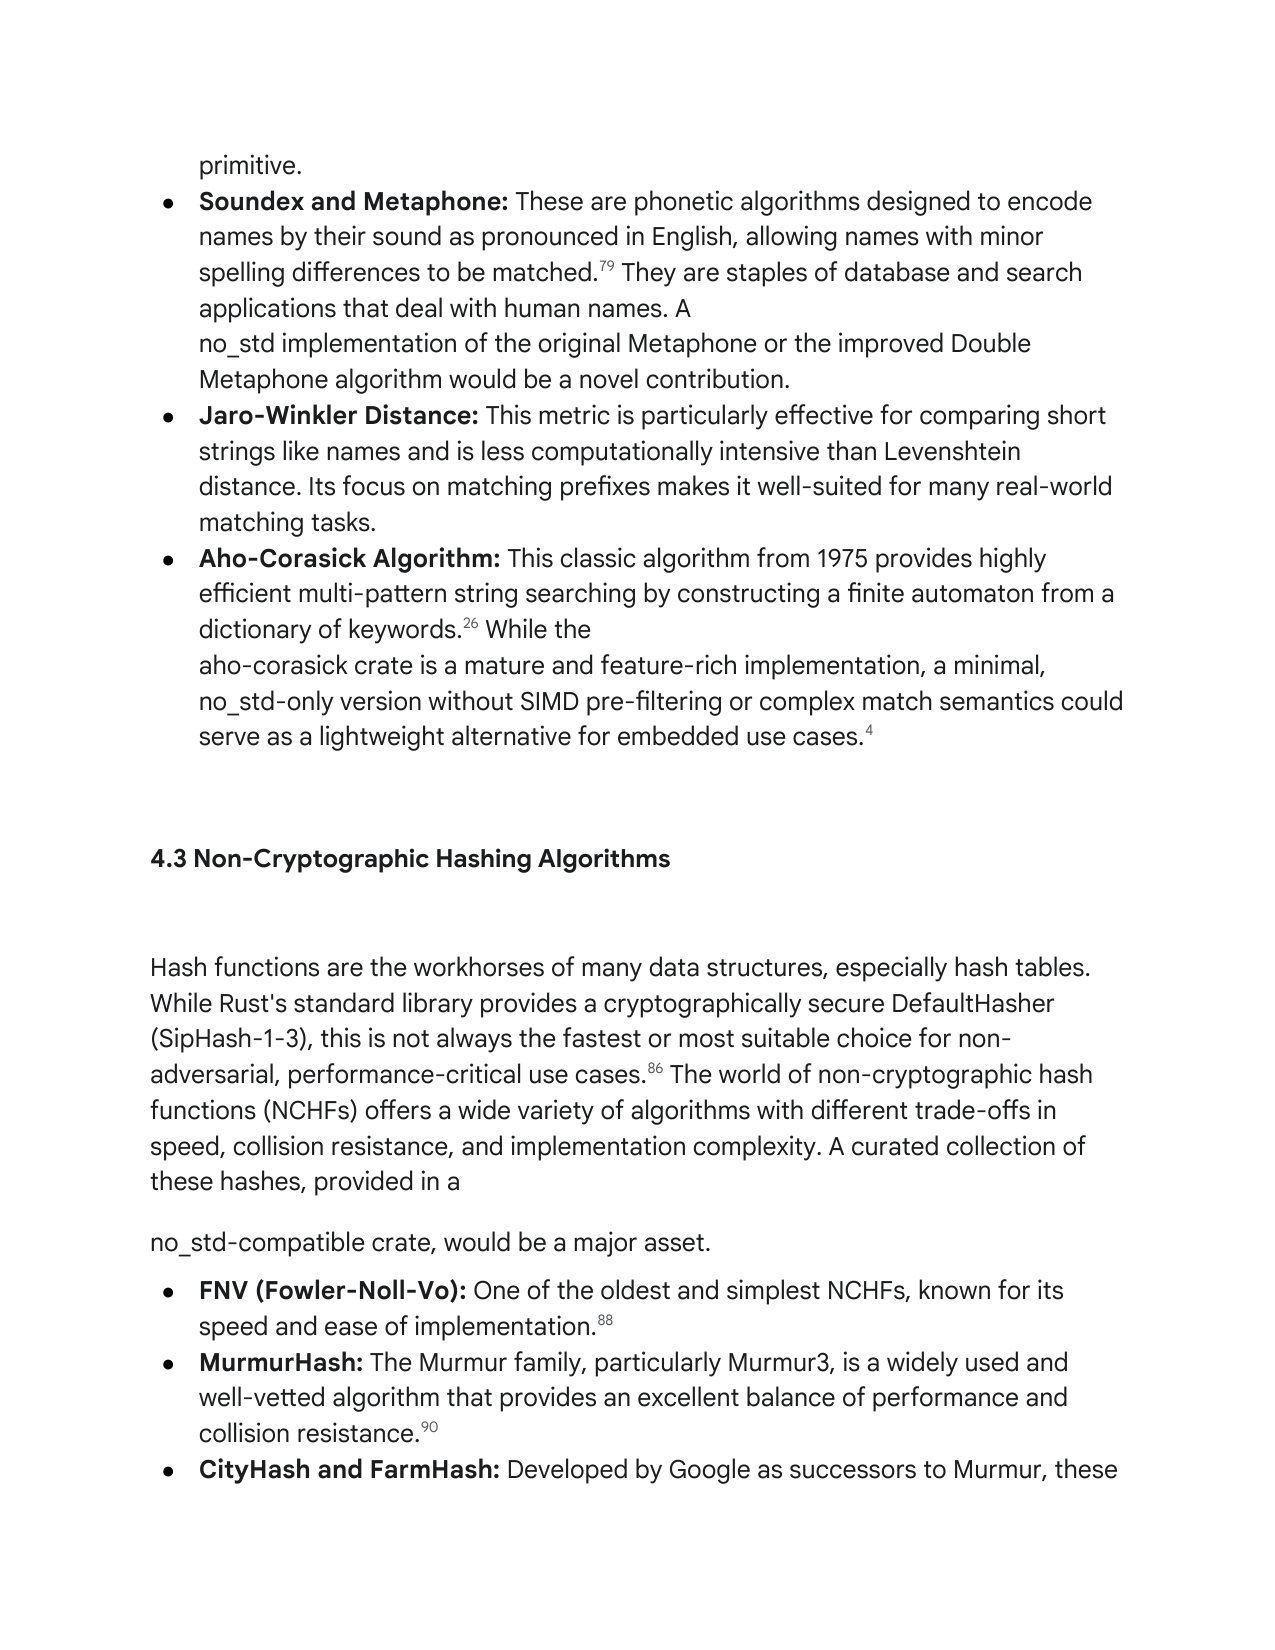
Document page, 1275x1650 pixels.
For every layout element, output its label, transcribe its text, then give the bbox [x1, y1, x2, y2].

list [161, 1454, 1125, 1485]
list Soundex and Metaphone: These are phonetic algorithms designed to encode names by their sound as pronounced in English, allowing names with minor spelling differences to be matched.79 They are staples of database and search applications that deal with human names. A no_std implementation of the original Metaphone or the improved Double Metaphone algorithm would be a novel contribution. [161, 186, 1125, 396]
text Hash functions are the workhorses of many data structures, especially hash tables. While Rust's standard library provides a cryptographically secure DefaultHasher (SipHash-1-3), this is not always the fastest or most suitable choice for non-adversarial, performance-critical use cases.86 The world of non-cryptographic hash functions (NCHFs) offers a wide variety of algorithms with different trade-offs in speed, collision resistance, and implementation complexity. A curated collection of these hashes, provided in a [150, 952, 1125, 1198]
list MurmurHash: The Murmur family, particularly Murmur3, is a widely used and well-vetted algorithm that provides an excellent balance of performance and collision resistance.90 [161, 1347, 1125, 1450]
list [161, 150, 1125, 181]
list Aho-Corasick Algorithm: This classic algorithm from 1975 provides highly efficient multi-pattern string searching by constructing a finite automaton from a dictionary of keywords.26 While the aho-corasick crate is a mature and feature-rich implementation, a minimal, no_std-only version without SIMD pre-filtering or complex match semantics could serve as a lightweight alternative for embedded use cases.4 [161, 543, 1125, 753]
list Jaro-Winkler Distance: This metric is particularly effective for comparing short strings like names and is less computationally intensive than Levenshtein distance. Its focus on matching prefixes makes it well-suited for many real-world matching tasks. [161, 400, 1125, 539]
subtitle 4.3 Non-Cryptographic Hashing Algorithms [150, 843, 1125, 874]
text no_std-compatible crate, would be a major asset. [150, 1227, 1125, 1258]
list FNV (Fowler-Noll-Vo): One of the oldest and simplest NCHFs, known for its speed and ease of implementation.88 [161, 1275, 1125, 1342]
